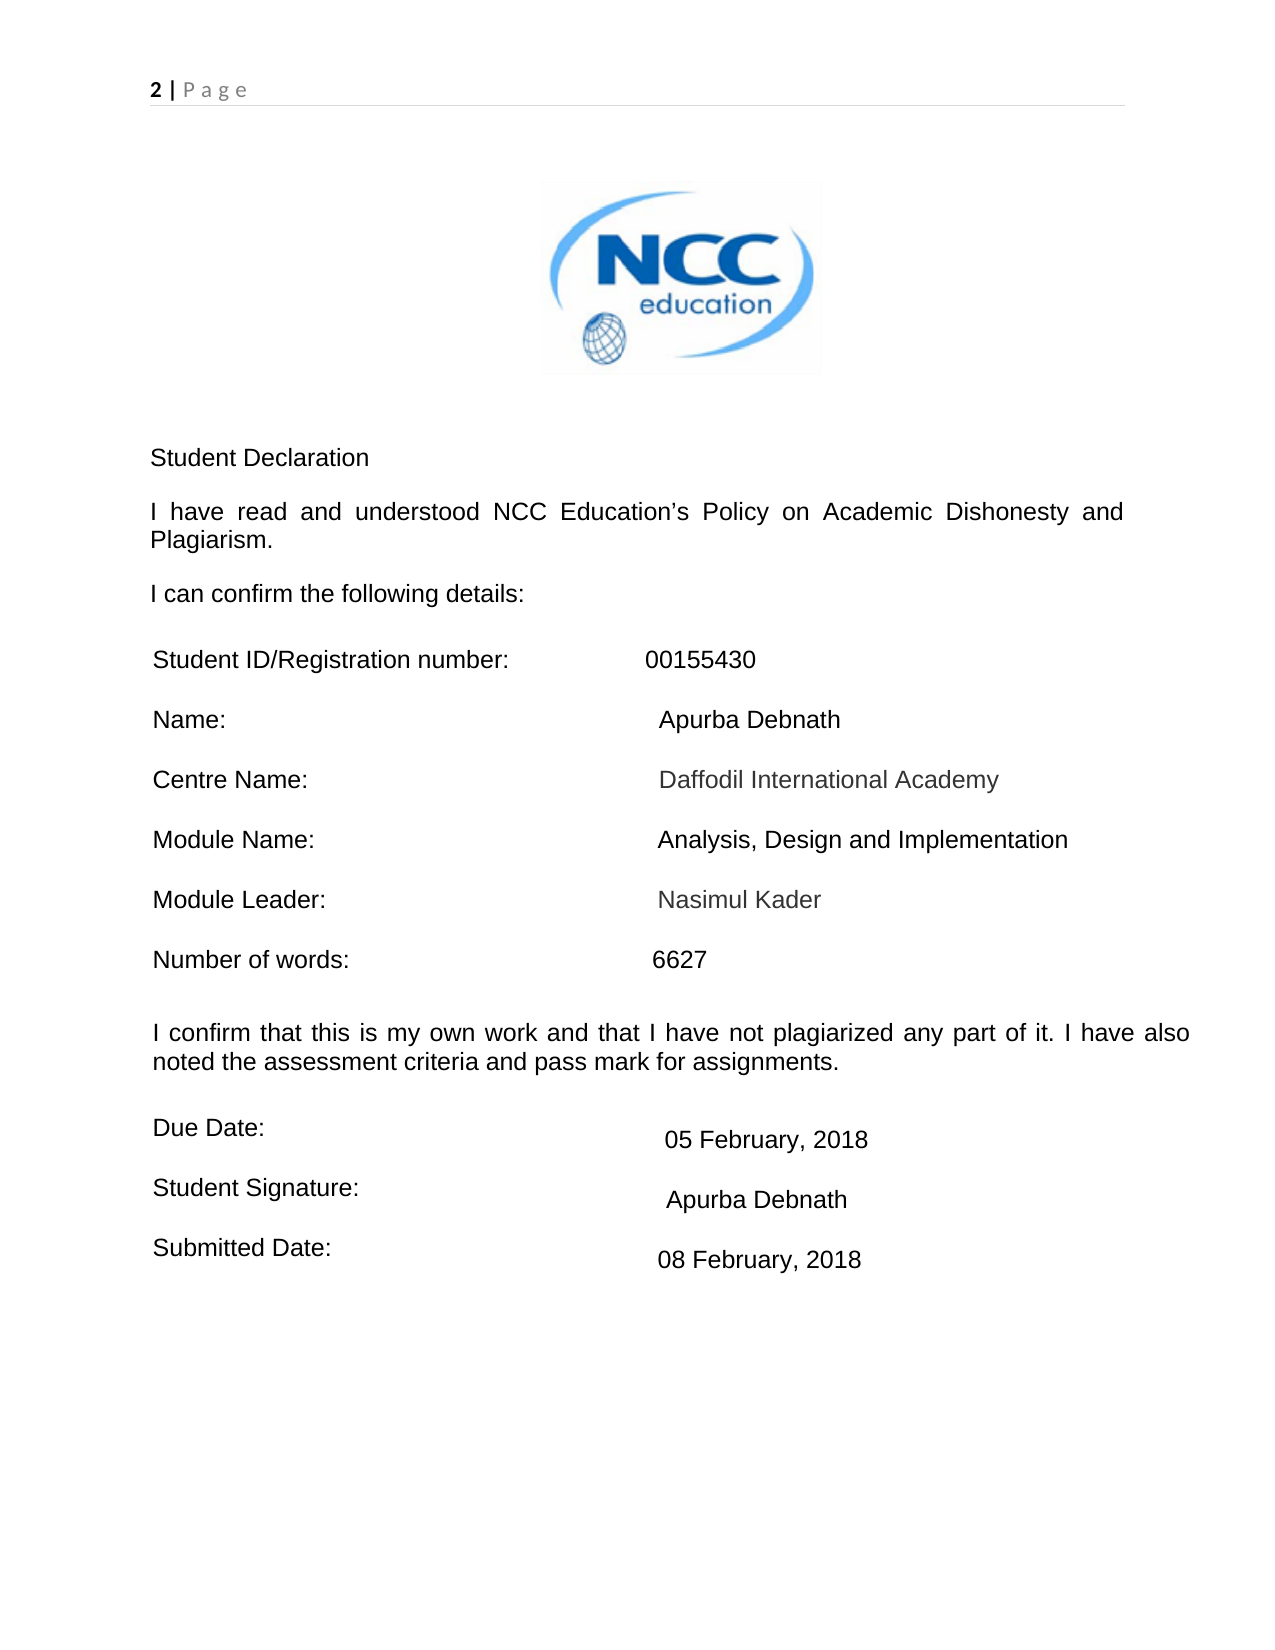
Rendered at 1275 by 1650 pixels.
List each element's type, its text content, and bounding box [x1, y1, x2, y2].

table_cell Name: [151, 693, 631, 753]
table_cell Due Date: [151, 1100, 631, 1160]
table_cell Analysis, Design and Implementation [631, 813, 1193, 873]
table_cell Apurba Debnath [631, 693, 1193, 753]
table_cell I confirm that this is my own work and that I have not plagiarized any part of it. I have also noted the assessment criteria and pass mark for assignments. [151, 993, 1193, 1100]
table_cell Module Name: [151, 813, 631, 873]
table_cell 08 February, 2018 [631, 1220, 1193, 1280]
table_cell Student Signature: [151, 1160, 631, 1220]
table_cell Daffodil International Academy [631, 753, 1193, 813]
table_cell 6627 [631, 933, 1193, 993]
table_cell Centre Name: [151, 753, 631, 813]
picture [450, 150, 921, 389]
text Student Declaration [150, 443, 1125, 471]
table_cell Module Leader: [151, 873, 631, 933]
table_header Student ID/Registration number: [151, 633, 631, 693]
table_cell Submitted Date: [151, 1220, 631, 1280]
table_cell Apurba Debnath [631, 1160, 1193, 1220]
table_cell 05 February, 2018 [631, 1100, 1193, 1160]
text I can confirm the following details: [150, 579, 1125, 608]
text I have read and understood NCC Education’s Policy on Academic Dishonesty and Plagiarism. [150, 496, 1125, 554]
table_cell Number of words: [151, 933, 631, 993]
table_header 00155430 [631, 633, 1193, 693]
table_cell Nasimul Kader [631, 873, 1193, 933]
